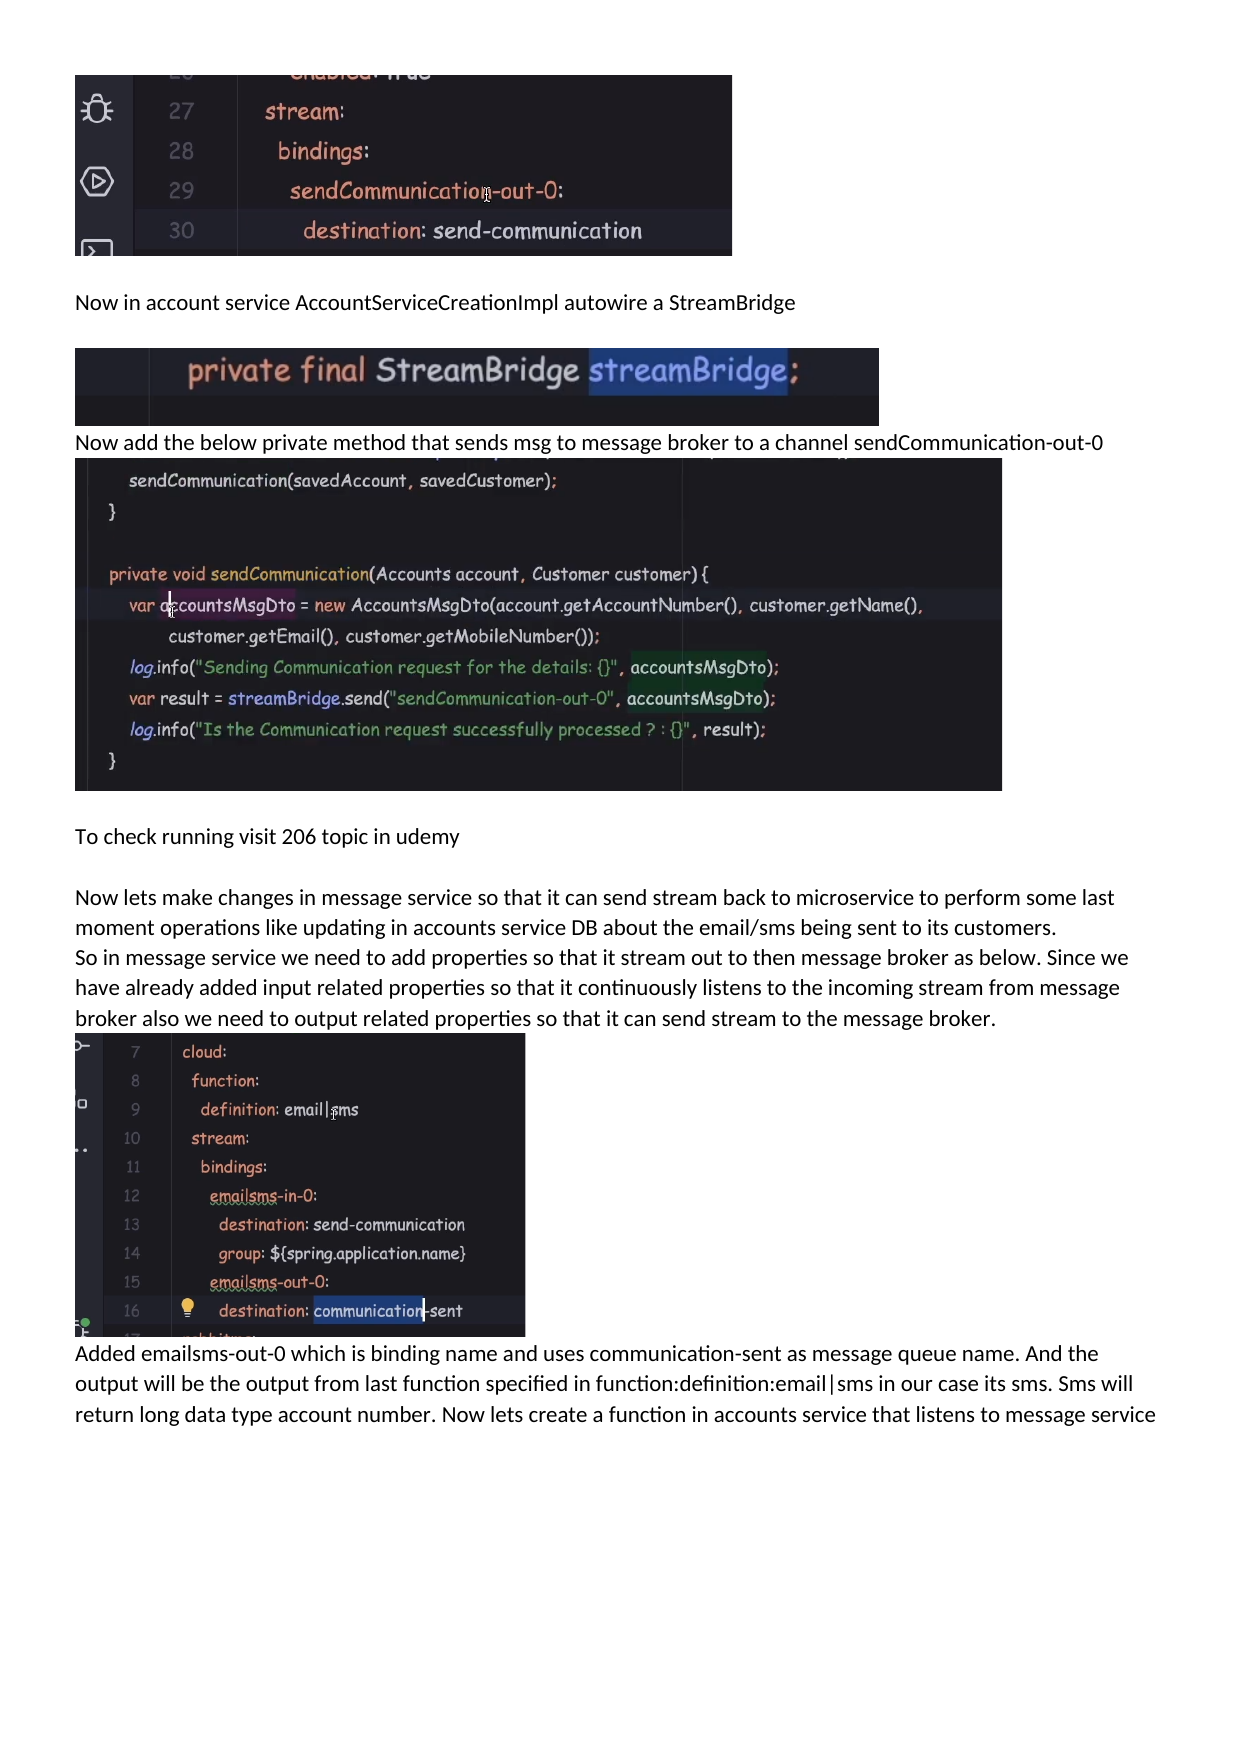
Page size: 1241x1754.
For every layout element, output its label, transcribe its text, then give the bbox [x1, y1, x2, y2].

picture [75, 75, 733, 256]
picture [75, 458, 1003, 791]
text Added emailsms-out-0 which is binding name and uses communication-sent as message queue name. And the output will be the output from last function specified in function:definition:email|sms in our case its sms. Sms will return long data type account number. Now lets create a function in accounts service that listens to message service [75, 1339, 1165, 1428]
text Now lets make changes in message service so that it can send stream back to microservice to perform some last moment operations like updating in accounts service DB about the email/sms being sent to its customers. [75, 883, 1165, 941]
text To check running visit 206 topic in udemy [75, 822, 1165, 851]
text So in message service we need to add properties so that it stream out to then message broker as below. Since we have already added input related properties so that it continuously listens to the incoming stream from message broker also we need to output related properties so that it can send stream to the message broker. [75, 943, 1165, 1032]
picture [75, 1033, 526, 1337]
text Now add the below private method that sends msg to message broker to a channel sendCommunication-out-0 [75, 428, 1165, 456]
text Now in account service AccountServiceCreationImpl autowire a StreamBridge [75, 288, 1165, 316]
picture [75, 348, 879, 426]
